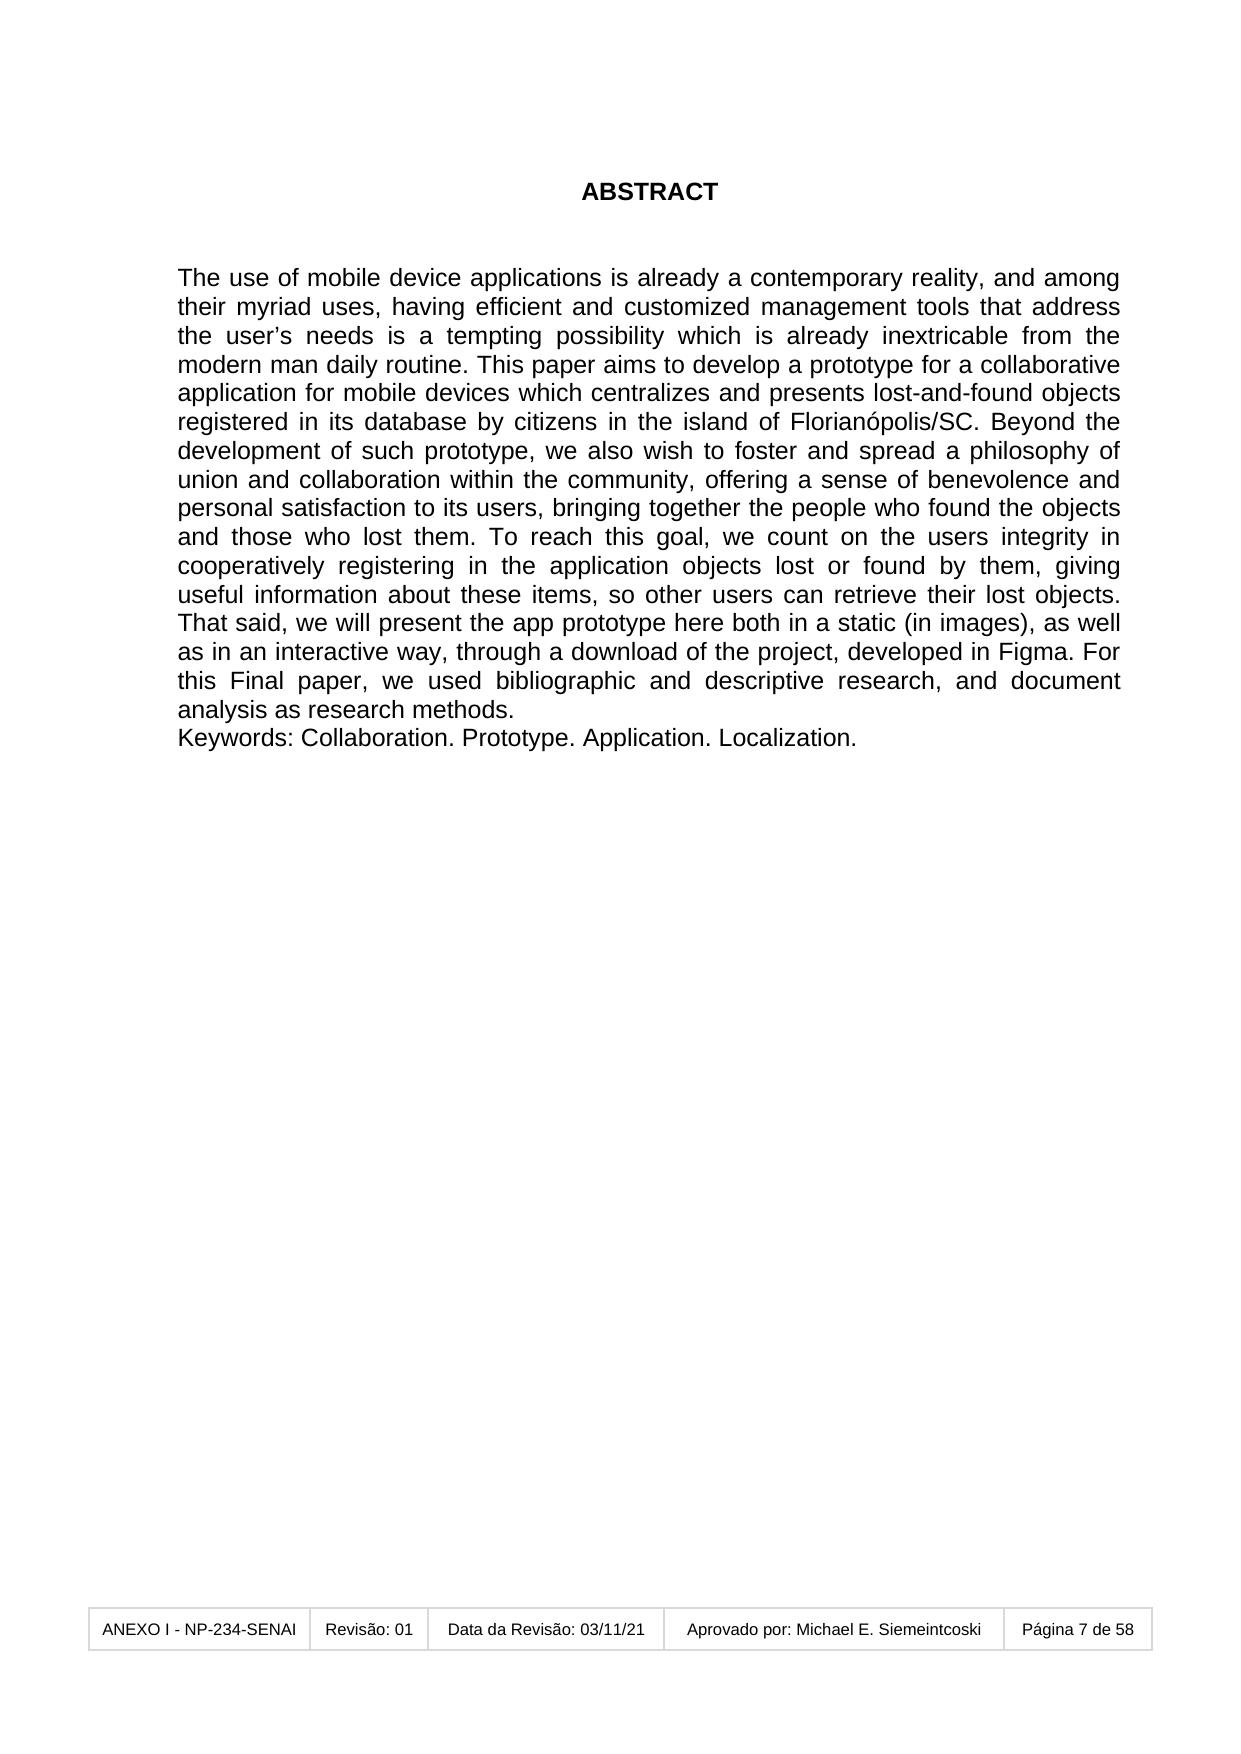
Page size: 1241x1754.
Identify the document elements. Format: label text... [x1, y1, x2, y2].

text ABSTRACT [177, 177, 1122, 206]
text The use of mobile device applications is already a contemporary reality, and among their myriad uses, having efficient and customized management tools that address the user’s needs is a tempting possibility which is already inextricable from the modern man daily routine. This paper aims to develop a prototype for a collaborative application for mobile devices which centralizes and presents lost-and-found objects registered in its database by citizens in the island of Florianópolis/SC. Beyond the development of such prototype, we also wish to foster and spread a philosophy of union and collaboration within the community, offering a sense of benevolence and personal satisfaction to its users, bringing together the people who found the objects and those who lost them. To reach this goal, we count on the users integrity in cooperatively registering in the application objects lost or found by them, giving useful information about these items, so other users can retrieve their lost objects. That said, we will present the app prototype here both in a static (in images), as well as in an interactive way, through a download of the project, developed in Figma. For this Final paper, we used bibliographic and descriptive research, and document analysis as research methods. [177, 263, 1122, 723]
